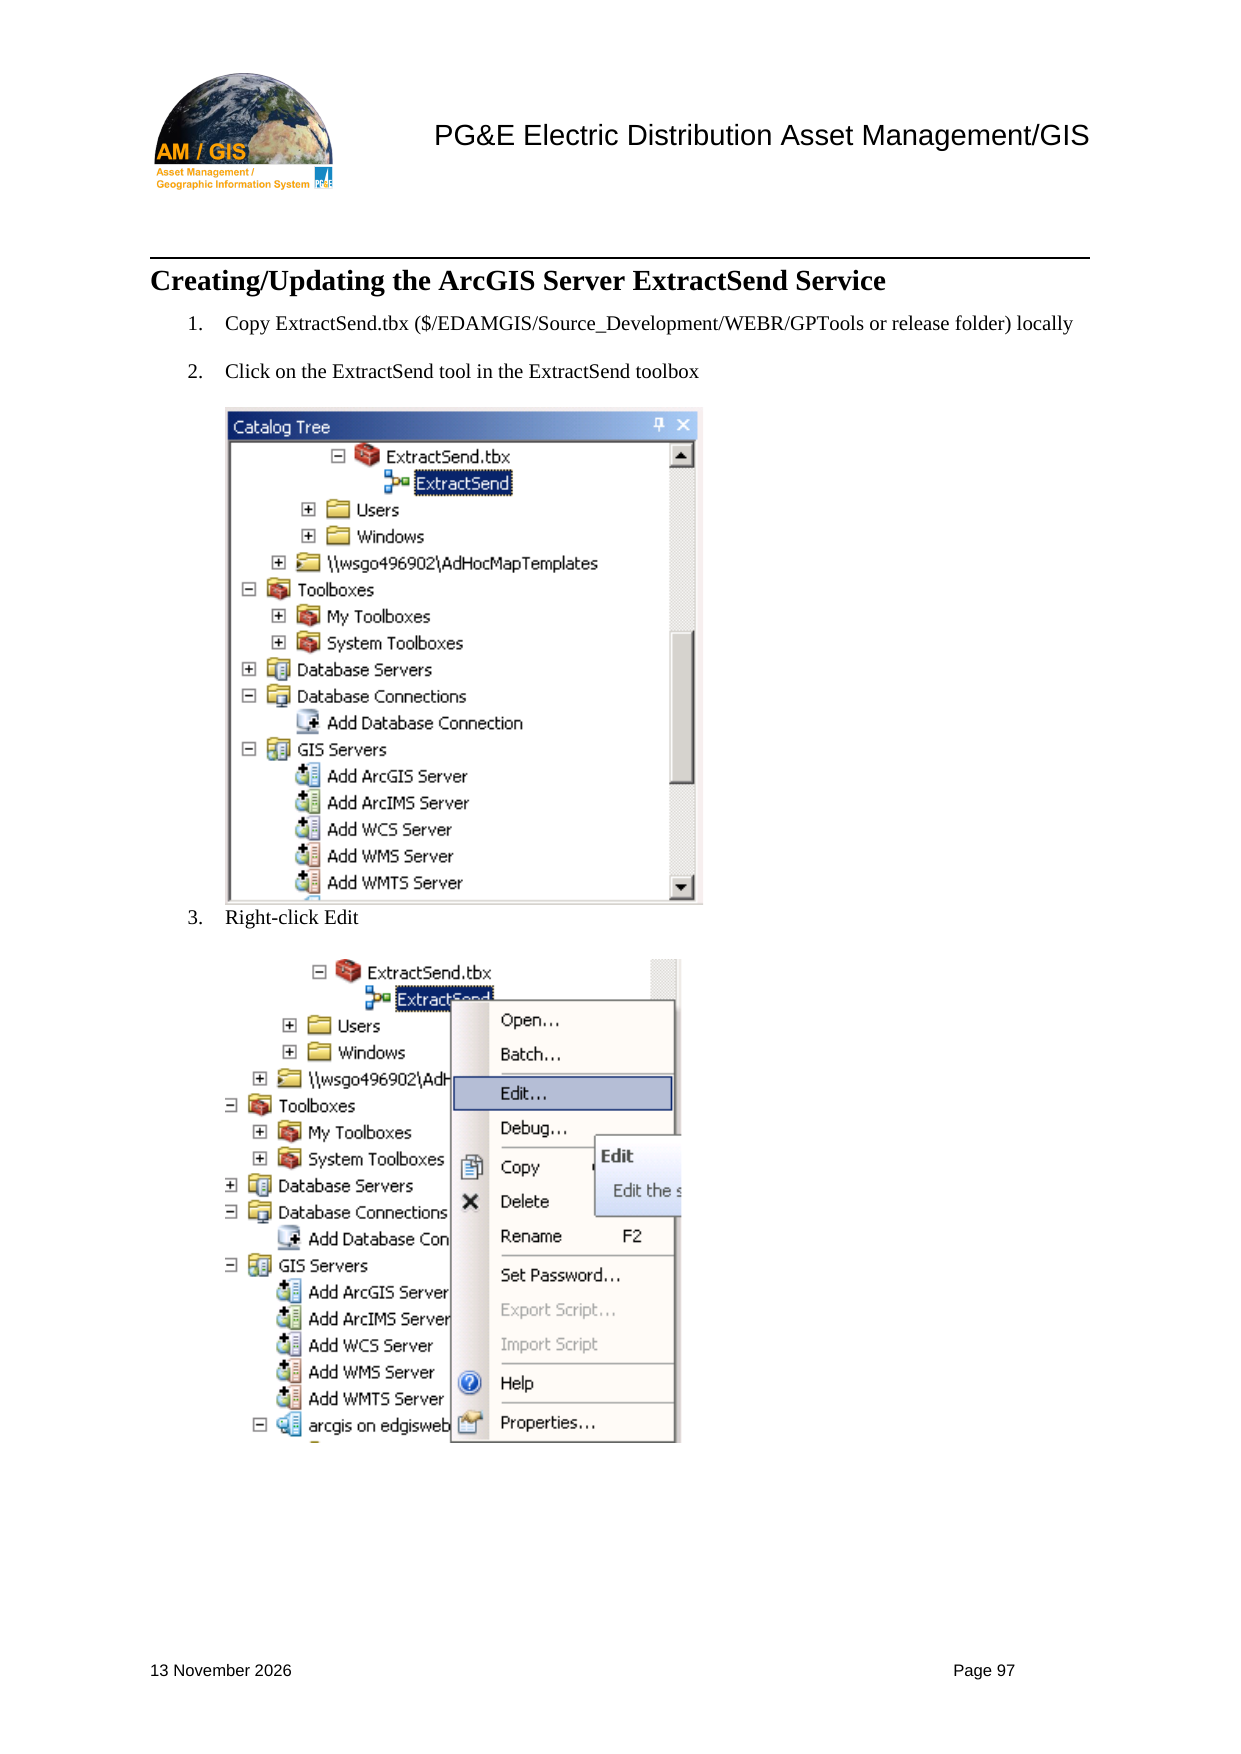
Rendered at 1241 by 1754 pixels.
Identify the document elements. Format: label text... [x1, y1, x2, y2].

picture [225, 959, 682, 1443]
list Copy ExtractSend.tbx ($/EDAMGIS/Source_Development/WEBR/GPTools or release folder) locally [187, 311, 1090, 335]
picture [150, 73, 333, 196]
subtitle Creating/Updating the ArcGIS Server ExtractSend Service [150, 259, 1090, 296]
list Click on the ExtractSend tool in the ExtractSend toolbox [187, 359, 1090, 383]
picture [225, 407, 704, 905]
